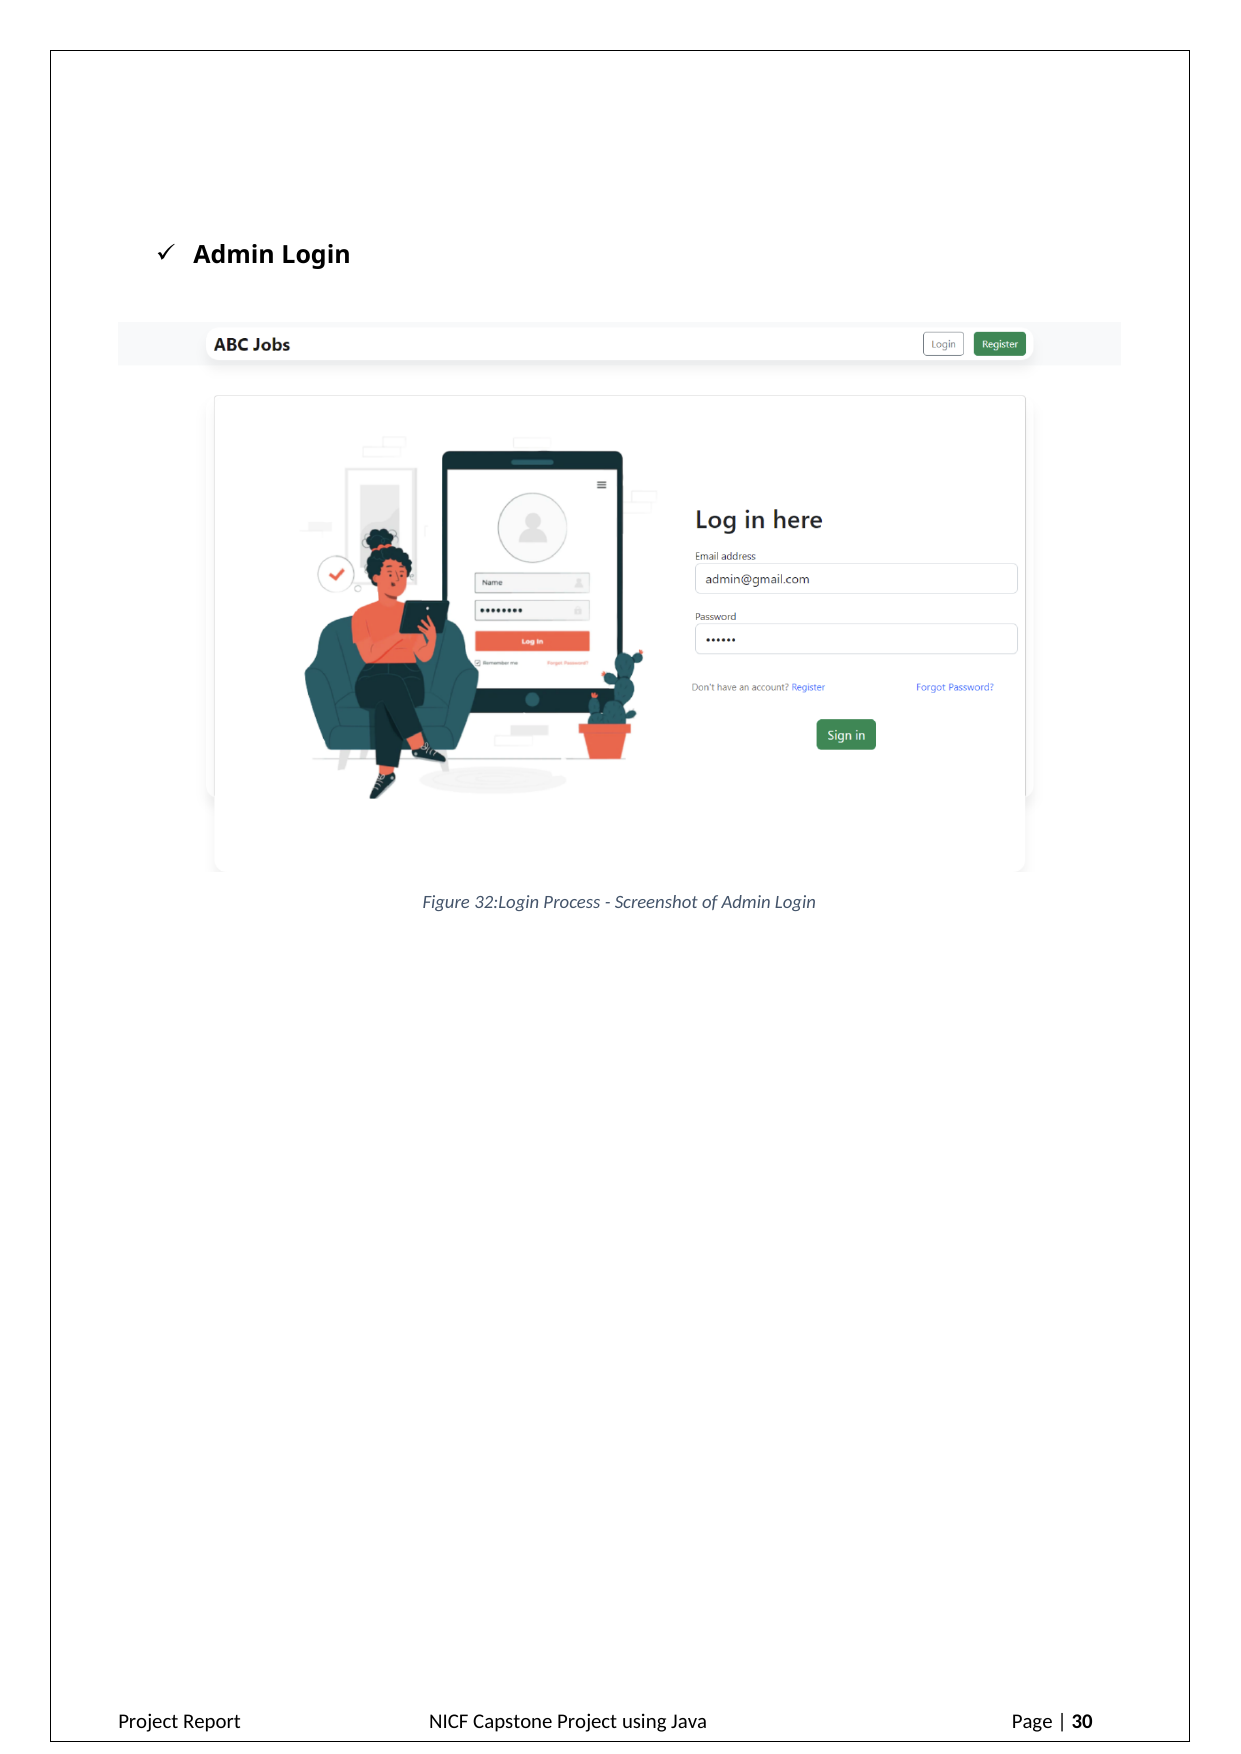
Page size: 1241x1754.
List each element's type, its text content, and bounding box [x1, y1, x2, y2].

list Admin Login [156, 237, 1122, 271]
picture [118, 322, 1121, 872]
